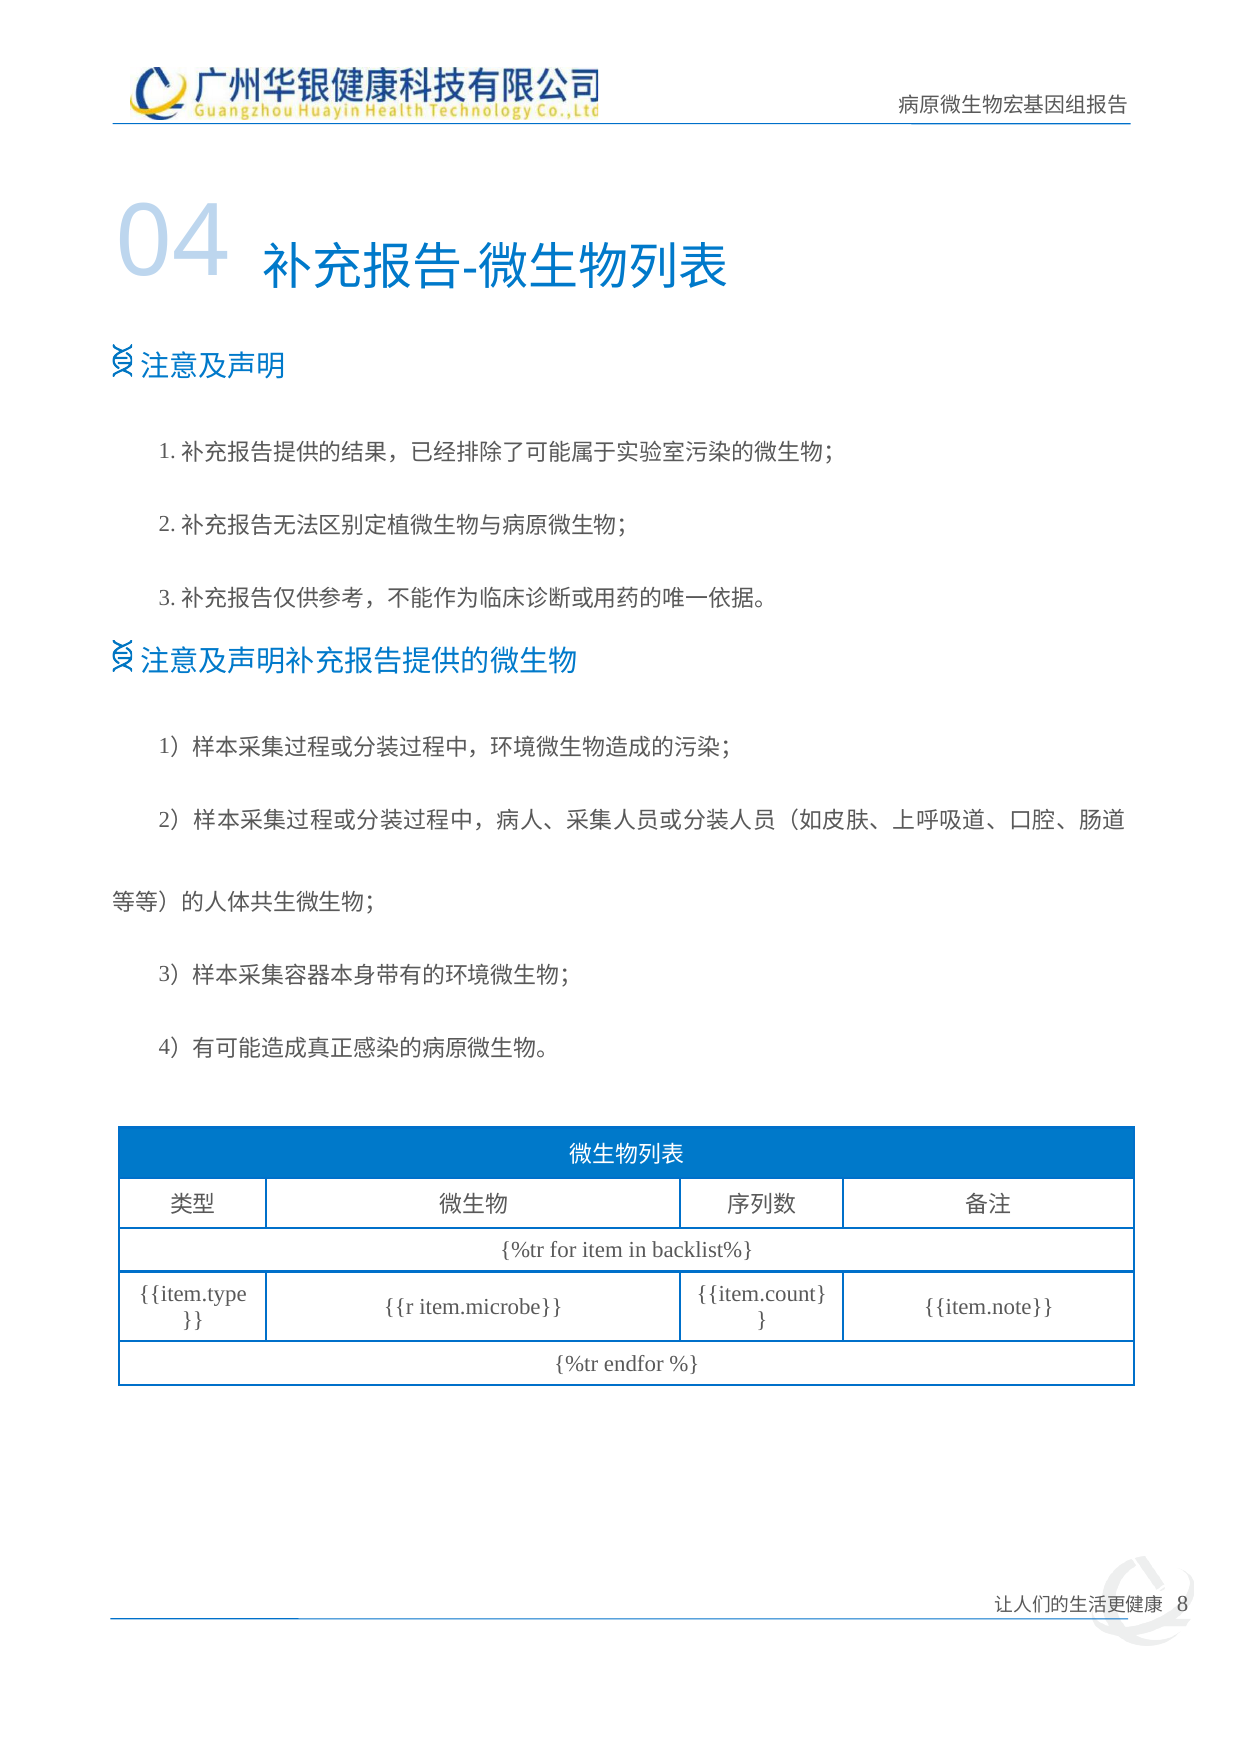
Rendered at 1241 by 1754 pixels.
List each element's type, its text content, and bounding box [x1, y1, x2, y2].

table_cell {%tr for item in backlist%} [120, 1229, 1133, 1270]
table_cell {{item.count}} [681, 1273, 842, 1340]
picture [130, 67, 599, 120]
text 1）样本采集过程或分装过程中，环境微生物造成的污染； [112, 713, 1128, 778]
picture [1091, 1556, 1194, 1646]
text 注意及声明补充报告提供的微生物 [112, 638, 1128, 703]
table_cell {%tr endfor %} [120, 1342, 1133, 1384]
text 2）样本采集过程或分装过程中，病人、采集人员或分装人员（如皮肤、上呼吸道、口腔、肠道等等）的人体共生微生物； [112, 786, 1128, 933]
table_cell {{r item.microbe}} [267, 1273, 679, 1340]
table_cell {{item.note}} [844, 1273, 1133, 1340]
table_cell {{item.type}} [120, 1273, 265, 1340]
table_cell 类型 [120, 1179, 265, 1227]
table_cell 微生物 [267, 1179, 679, 1227]
text 3. 补充报告仅供参考，不能作为临床诊断或用药的唯一依据。 [112, 564, 1128, 629]
table_cell 序列数 [681, 1179, 842, 1227]
table_header 微生物列表 [120, 1129, 1133, 1177]
text 注意及声明 [112, 342, 1128, 407]
text 2. 补充报告无法区别定植微生物与病原微生物； [112, 491, 1128, 556]
picture [112, 640, 133, 672]
text 3）样本采集容器本身带有的环境微生物； [112, 941, 1128, 1006]
text 4）有可能造成真正感染的病原微生物。 [112, 1014, 1128, 1079]
text 1. 补充报告提供的结果，已经排除了可能属于实验室污染的微生物； [112, 418, 1128, 483]
subtitle 补充报告-微生物列表 [112, 214, 1128, 312]
picture [112, 344, 133, 377]
table_cell 备注 [844, 1179, 1133, 1227]
